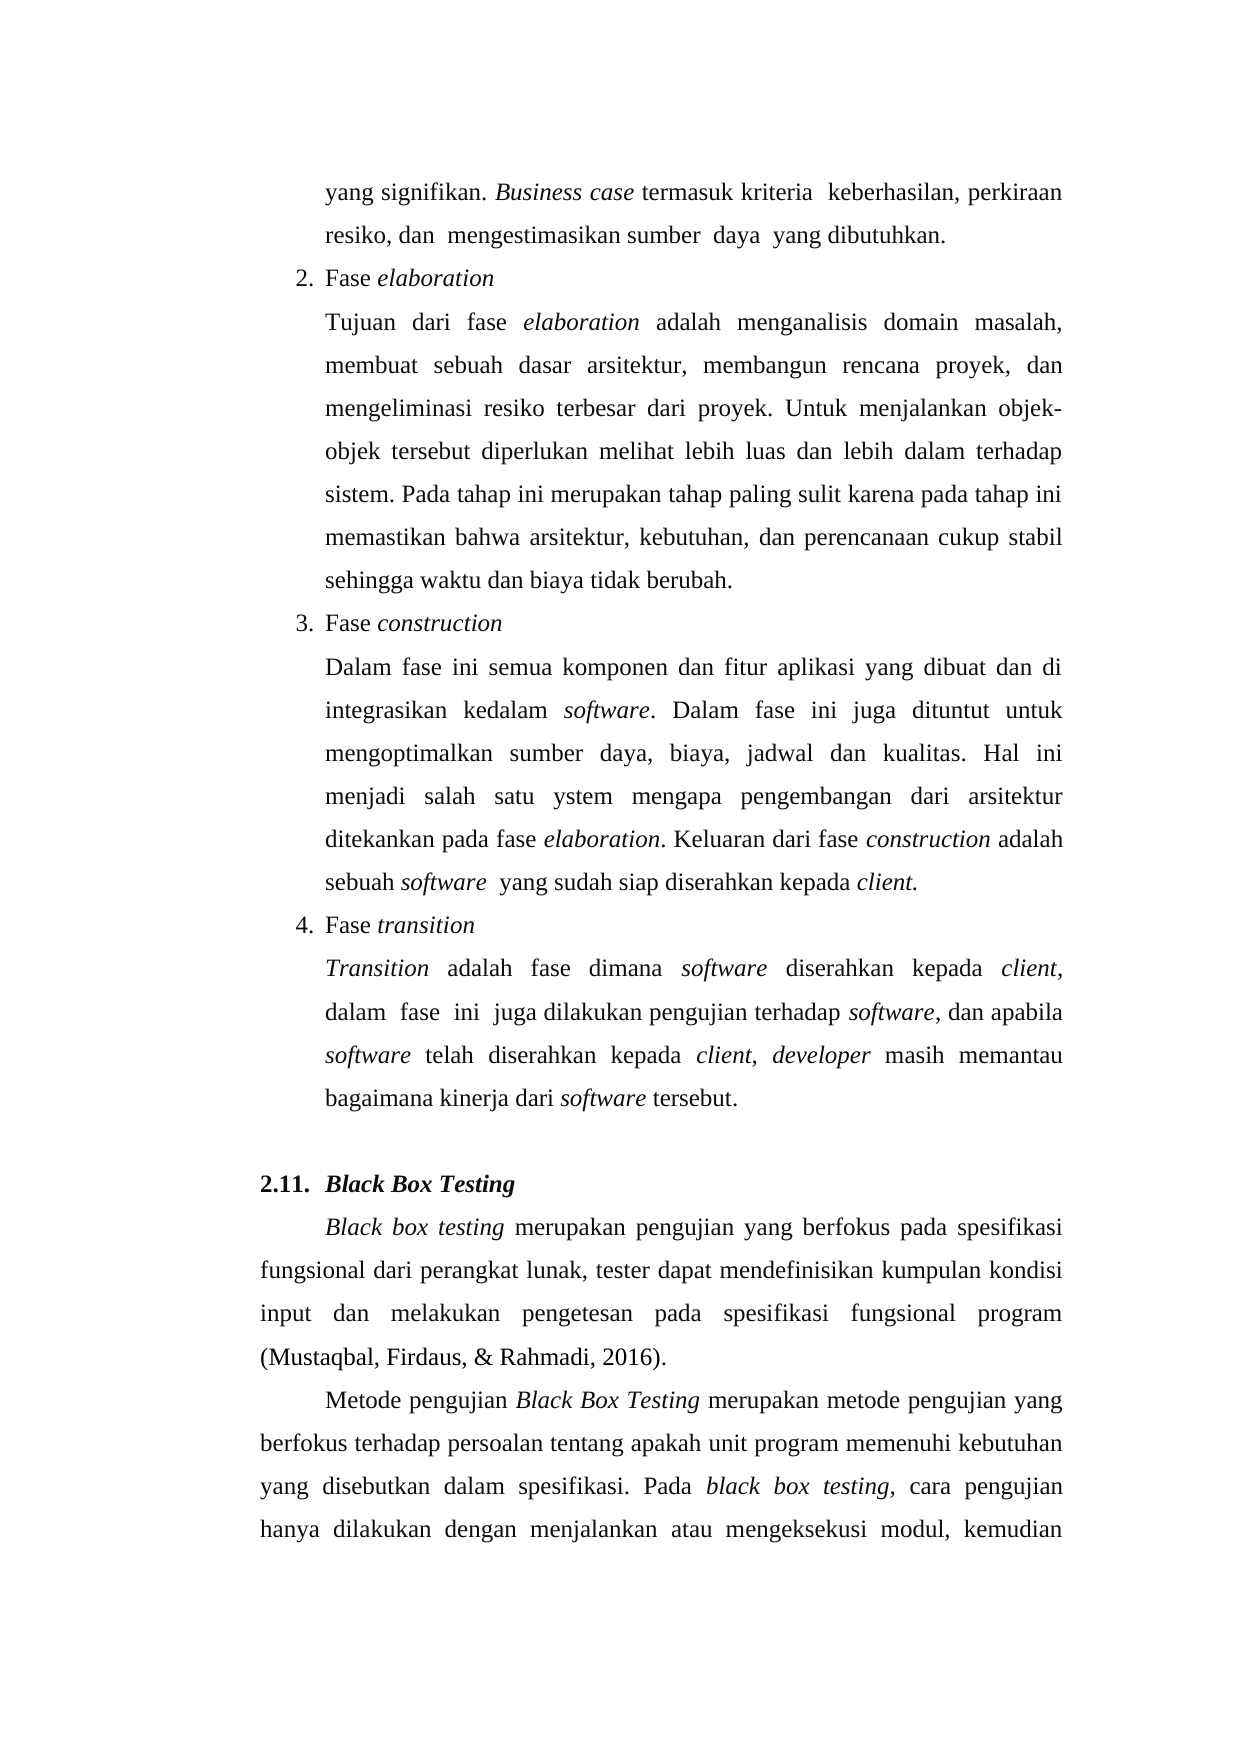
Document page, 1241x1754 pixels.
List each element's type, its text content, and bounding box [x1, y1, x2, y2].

list Fase construction [295, 608, 1063, 637]
text Tujuan dari fase elaboration adalah menganalisis domain masalah, membuat sebuah dasar arsitektur, membangun rencana proyek, dan mengeliminasi resiko terbesar dari proyek. Untuk menjalankan objek-objek tersebut diperlukan melihat lebih luas dan lebih dalam terhadap sistem. Pada tahap ini merupakan tahap paling sulit karena pada tahap ini memastikan bahwa arsitektur, kebutuhan, dan perencanaan cukup stabil sehingga waktu dan biaya tidak berubah. [325, 307, 1063, 594]
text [260, 1385, 1063, 1543]
text Black box testing merupakan pengujian yang berfokus pada spesifikasi fungsional dari perangkat lunak, tester dapat mendefinisikan kumpulan kondisi input dan melakukan pengetesan pada spesifikasi fungsional program . [260, 1212, 1063, 1370]
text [325, 177, 1063, 249]
list Fase elaboration [295, 263, 1063, 292]
list Fase transition [295, 910, 1063, 939]
subtitle Black Box Testing [260, 1169, 1063, 1198]
text Transition adalah fase dimana software diserahkan kepada client, dalam fase ini juga dilakukan pengujian terhadap software, dan apabila software telah diserahkan kepada client, developer masih memantau bagaimana kinerja dari software tersebut. [325, 953, 1063, 1112]
text Dalam fase ini semua komponen dan fitur aplikasi yang dibuat dan di integrasikan kedalam software. Dalam fase ini juga dituntut untuk mengoptimalkan sumber daya, biaya, jadwal dan kualitas. Hal ini menjadi salah satu ystem mengapa pengembangan dari arsitektur ditekankan pada fase elaboration. Keluaran dari fase construction adalah sebuah software yang sudah siap diserahkan kepada client. [325, 652, 1063, 896]
